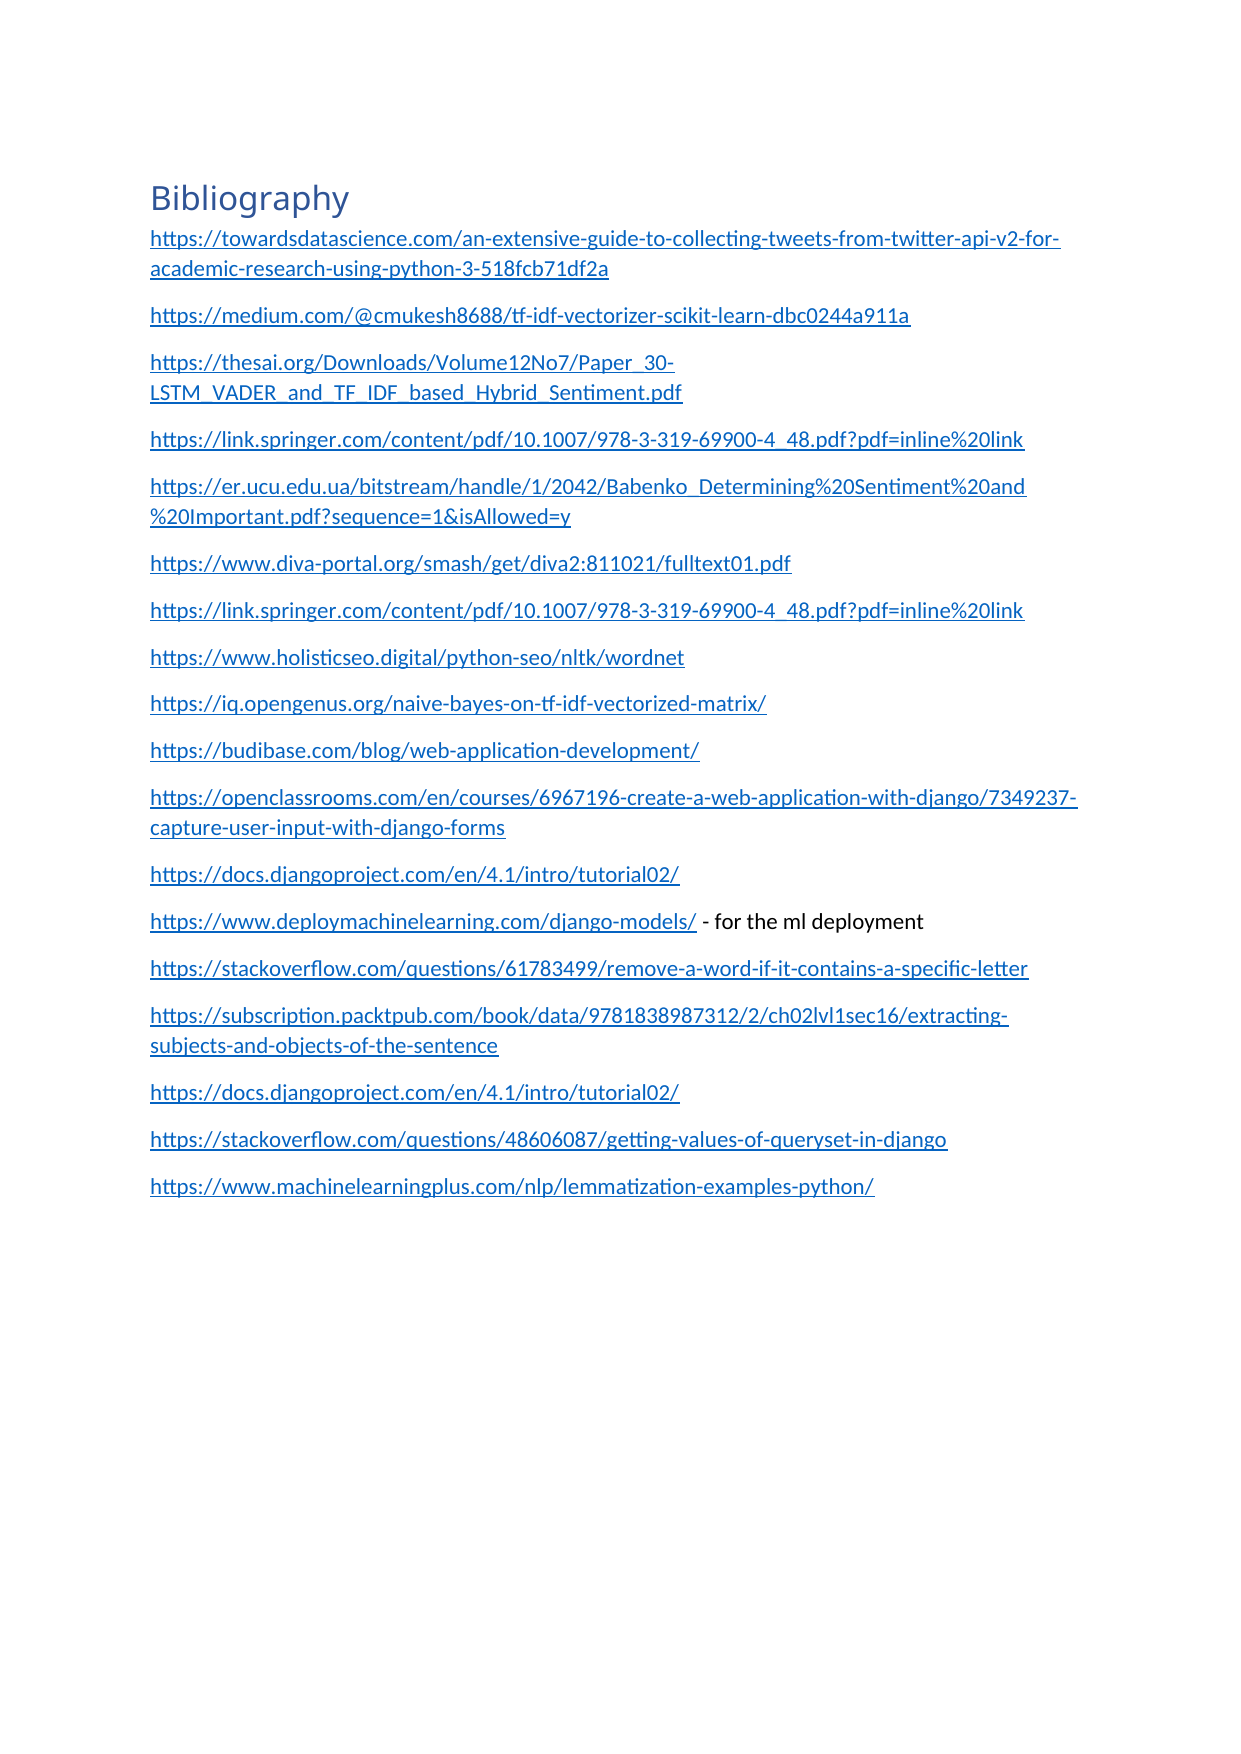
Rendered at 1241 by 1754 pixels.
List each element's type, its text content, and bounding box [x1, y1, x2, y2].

text https://link.springer.com/content/pdf/10.1007/978-3-319-69900-4_48.pdf?pdf=inline%20link [150, 596, 1090, 624]
text https://thesai.org/Downloads/Volume12No7/Paper_30-LSTM_VADER_and_TF_IDF_based_Hybrid_Sentiment.pdf [150, 348, 1090, 406]
text https://er.ucu.edu.ua/bitstream/handle/1/2042/Babenko_Determining%20Sentiment%20and%20Important.pdf?sequence=1&isAllowed=y [150, 472, 1090, 530]
text https://www.diva-portal.org/smash/get/diva2:811021/fulltext01.pdf [150, 549, 1090, 577]
text https://openclassrooms.com/en/courses/6967196-create-a-web-application-with-django/7349237-capture-user-input-with-django-forms [150, 783, 1090, 842]
subtitle Bibliography [150, 175, 1090, 220]
text https://www.machinelearningplus.com/nlp/lemmatization-examples-python/ [150, 1172, 1090, 1200]
text https://budibase.com/blog/web-application-development/ [150, 736, 1090, 764]
text https://subscription.packtpub.com/book/data/9781838987312/2/ch02lvl1sec16/extracting-subjects-and-objects-of-the-sentence [150, 1001, 1090, 1059]
text https://www.deploymachinelearning.com/django-models/ - for the ml deployment [150, 907, 1090, 935]
text https://iq.opengenus.org/naive-bayes-on-tf-idf-vectorized-matrix/ [150, 689, 1090, 718]
text https://towardsdatascience.com/an-extensive-guide-to-collecting-tweets-from-twitter-api-v2-for-academic-research-using-python-3-518fcb71df2a [150, 224, 1090, 282]
text https://stackoverflow.com/questions/61783499/remove-a-word-if-it-contains-a-specific-letter [150, 954, 1090, 982]
text https://www.holisticseo.digital/python-seo/nltk/wordnet [150, 643, 1090, 671]
text https://stackoverflow.com/questions/48606087/getting-values-of-queryset-in-django [150, 1125, 1090, 1153]
text https://medium.com/@cmukesh8688/tf-idf-vectorizer-scikit-learn-dbc0244a911a [150, 301, 1090, 329]
text https://link.springer.com/content/pdf/10.1007/978-3-319-69900-4_48.pdf?pdf=inline%20link [150, 425, 1090, 453]
text https://docs.djangoproject.com/en/4.1/intro/tutorial02/ [150, 860, 1090, 888]
text https://docs.djangoproject.com/en/4.1/intro/tutorial02/ [150, 1078, 1090, 1106]
